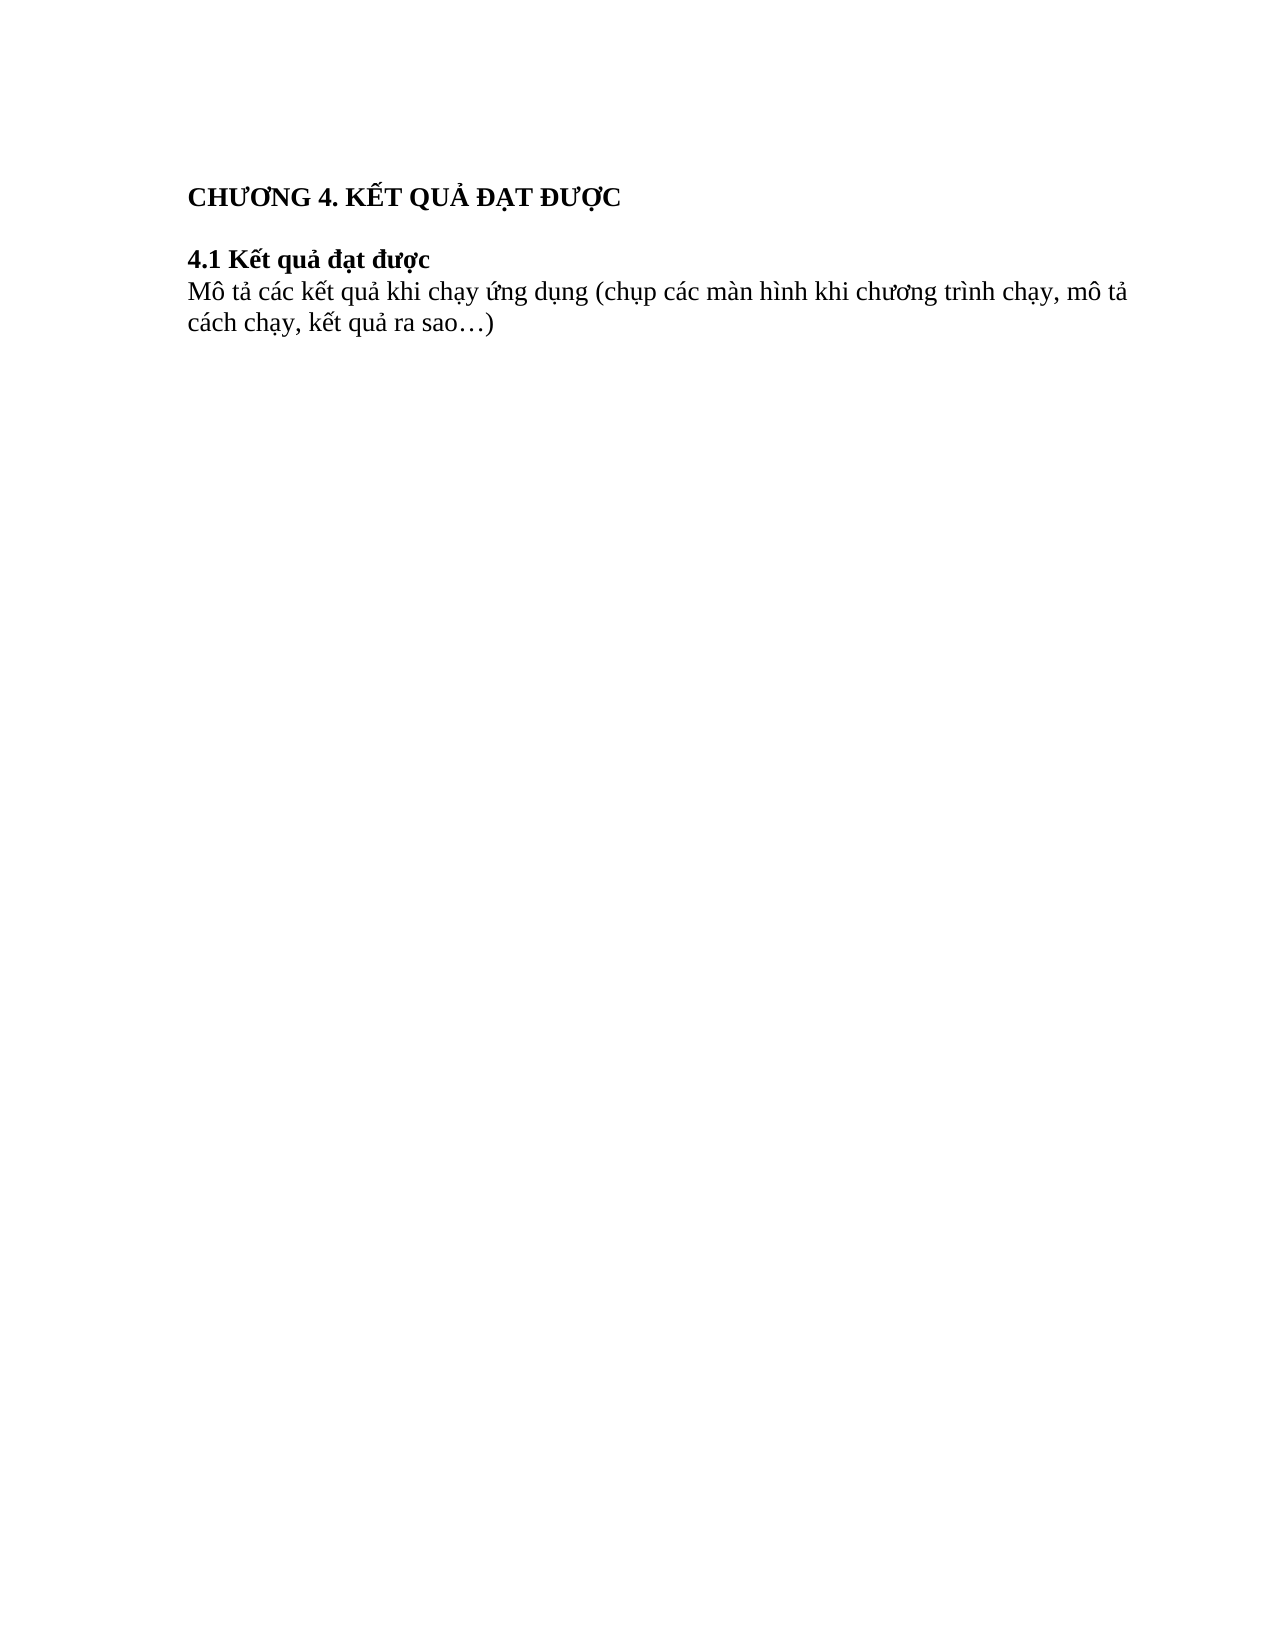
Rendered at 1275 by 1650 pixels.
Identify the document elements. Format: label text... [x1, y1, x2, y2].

text Mô tả các kết quả khi chạy ứng dụng (chụp các màn hình khi chương trình chạy, mô tả cách chạy, kết quả ra sao…) [187, 274, 1152, 337]
subtitle 4.1 Kết quả đạt được [187, 243, 1152, 274]
text CHƯƠNG 4. KẾT QUẢ ĐẠT ĐƯỢC [187, 181, 1152, 212]
